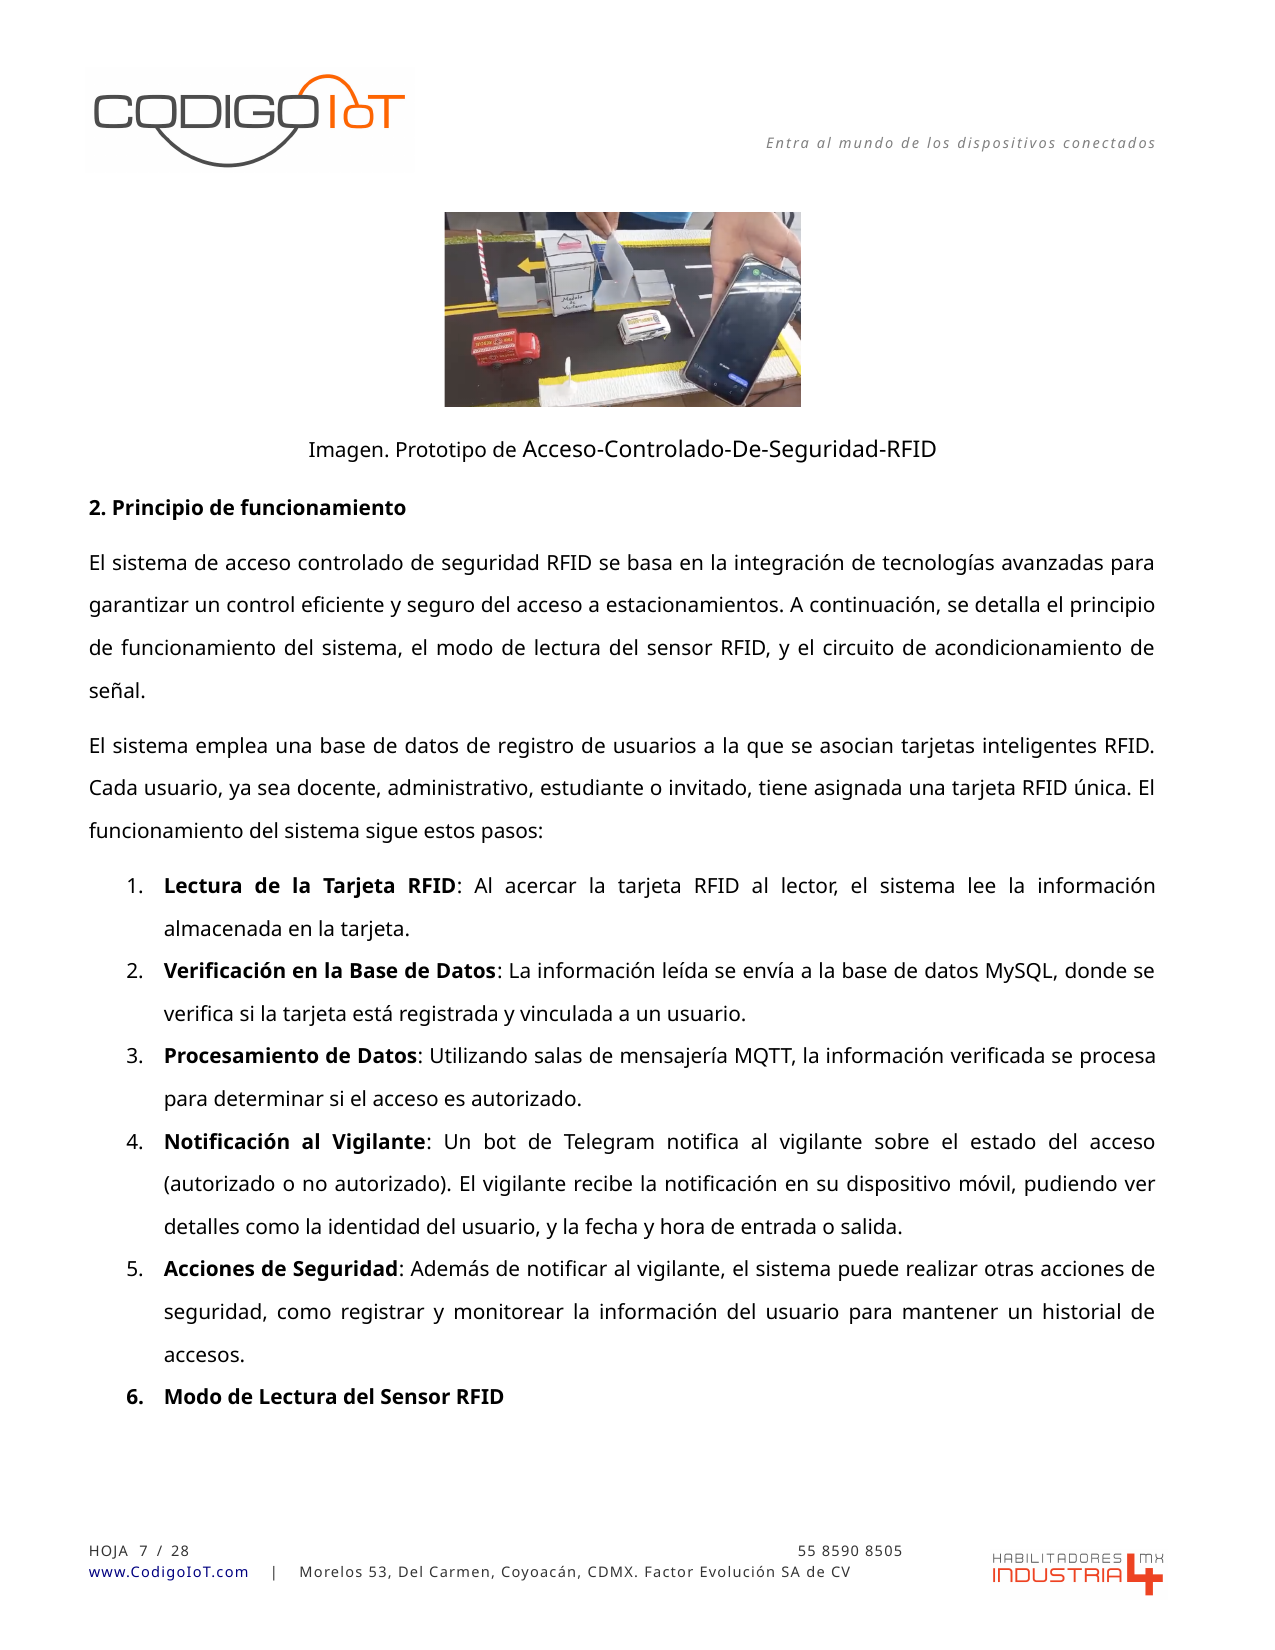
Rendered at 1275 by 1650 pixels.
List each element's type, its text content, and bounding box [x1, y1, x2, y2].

text El sistema emplea una base de datos de registro de usuarios a la que se asocian tarjetas inteligentes RFID. Cada usuario, ya sea docente, administrativo, estudiante o invitado, tiene asignada una tarjeta RFID única. El funcionamiento del sistema sigue estos pasos: [88, 731, 1157, 844]
text 2. Principio de funcionamiento [88, 493, 1157, 521]
list Acciones de Seguridad: Además de notificar al vigilante, el sistema puede realizar otras acciones de seguridad, como registrar y monitorear la información del usuario para mantener un historial de accesos. [126, 1254, 1157, 1368]
text Imagen. Prototipo de Acceso-Controlado-De-Seguridad-RFID [88, 433, 1157, 465]
picture [989, 1549, 1169, 1600]
list Modo de Lectura del Sensor RFID [126, 1382, 1157, 1411]
list Notificación al Vigilante: Un bot de Telegram notifica al vigilante sobre el estado del acceso (autorizado o no autorizado). El vigilante recibe la notificación en su dispositivo móvil, pudiendo ver detalles como la identidad del usuario, y la fecha y hora de entrada o salida. [126, 1127, 1157, 1240]
list Verificación en la Base de Datos: La información leída se envía a la base de datos MySQL, donde se verifica si la tarjeta está registrada y vinculada a un usuario. [126, 956, 1157, 1027]
list Lectura de la Tarjeta RFID: Al acercar la tarjeta RFID al lector, el sistema lee la información almacenada en la tarjeta. [126, 871, 1157, 942]
text El sistema de acceso controlado de seguridad RFID se basa en la integración de tecnologías avanzadas para garantizar un control eficiente y seguro del acceso a estacionamientos. A continuación, se detalla el principio de funcionamiento del sistema, el modo de lectura del sensor RFID, y el circuito de acondicionamiento de señal. [88, 548, 1157, 704]
list Procesamiento de Datos: Utilizando salas de mensajería MQTT, la información verificada se procesa para determinar si el acceso es autorizado. [126, 1042, 1157, 1113]
picture [84, 67, 415, 173]
